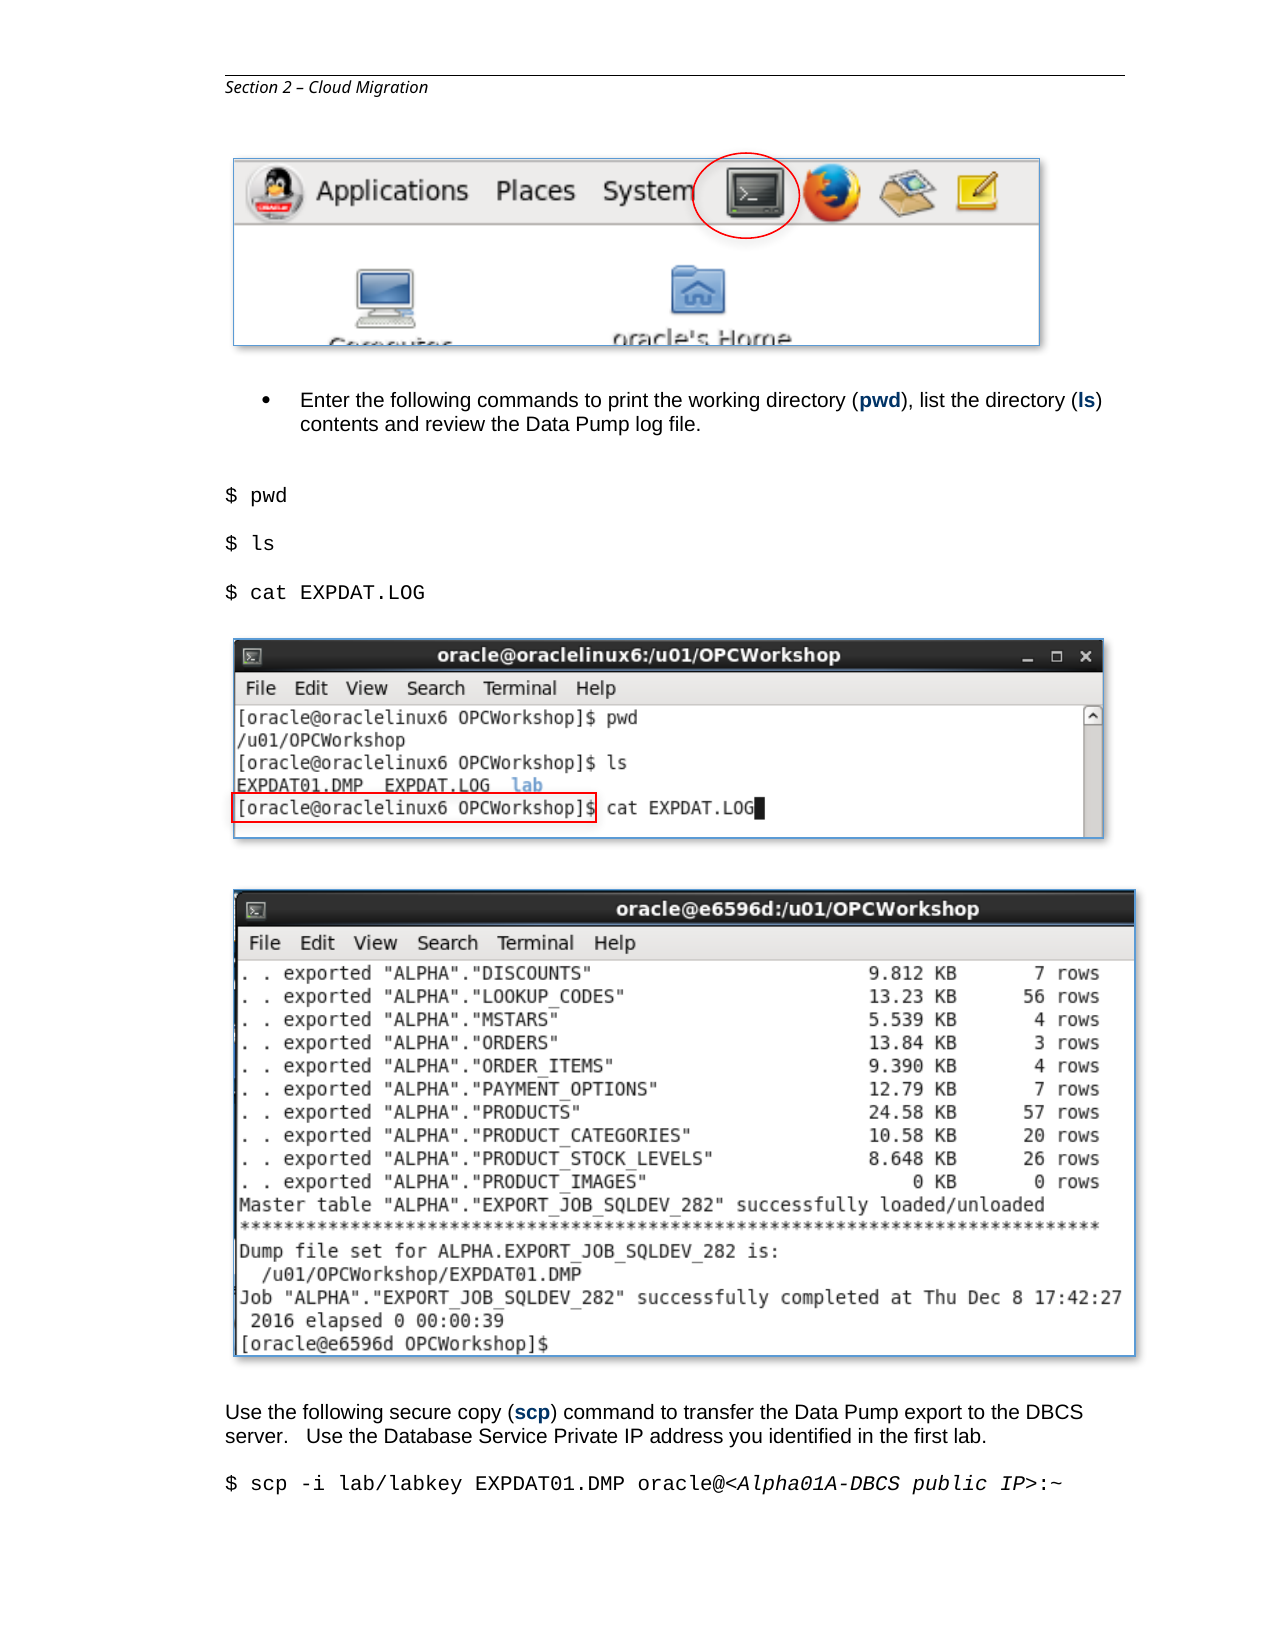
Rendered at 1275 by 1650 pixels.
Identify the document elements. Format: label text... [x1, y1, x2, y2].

list Enter the following commands to print the working directory (pwd), list the directory (ls) contents and review the Data Pump log file. [262, 388, 1125, 460]
picture [234, 890, 1134, 1355]
text $ ls [225, 533, 1125, 557]
text Use the following secure copy (scp) command to transfer the Data Pump export to the DBCS server. Use the Database Service Private IP address you identified in the first lab. [225, 1400, 1125, 1448]
picture [234, 794, 595, 821]
text $ pwd [225, 485, 1125, 508]
text $ scp -i lab/labkey EXPDAT01.DMP oracle@<Alpha01A-DBCS public IP>:~ [225, 1473, 1125, 1496]
text $ cat EXPDAT.LOG [225, 582, 1125, 606]
picture [234, 640, 1103, 837]
picture [234, 159, 1039, 345]
picture [694, 159, 798, 237]
